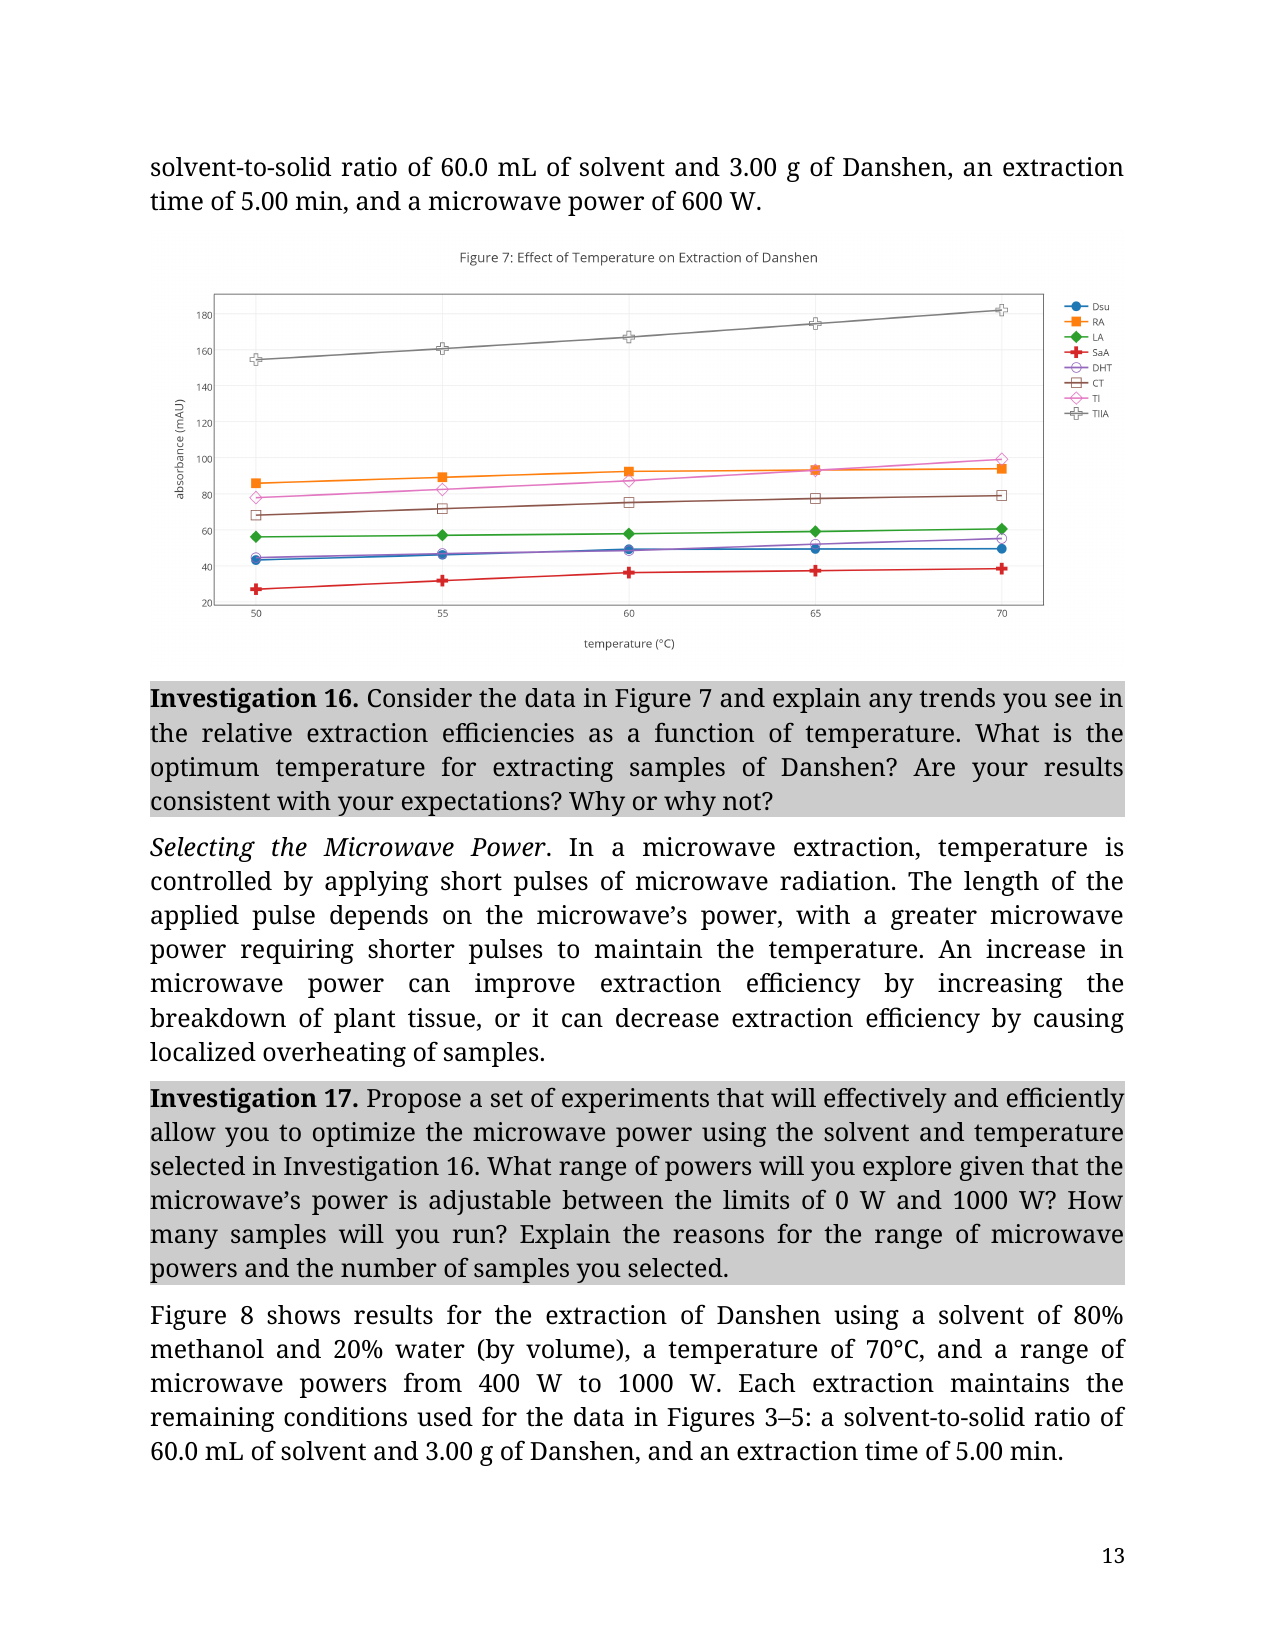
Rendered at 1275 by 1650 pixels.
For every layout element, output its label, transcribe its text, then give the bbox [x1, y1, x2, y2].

picture [150, 230, 1125, 669]
text Selecting the Microwave Power. In a microwave extraction, temperature is controlled by applying short pulses of microwave radiation. The length of the applied pulse depends on the microwave’s power, with a greater microwave power requiring shorter pulses to maintain the temperature. An increase in microwave power can improve extraction efficiency by increasing the breakdown of plant tissue, or it can decrease extraction efficiency by causing localized overheating of samples. [150, 830, 1125, 1068]
text Investigation 17. Propose a set of experiments that will effectively and efficiently allow you to optimize the microwave power using the solvent and temperature selected in Investigation 16. What range of powers will you explore given that the microwave’s power is adjustable between the limits of 0 W and 1000 W? How many samples will you run? Explain the reasons for the range of microwave powers and the number of samples you selected. [150, 1081, 1125, 1285]
text Figure 8 shows results for the extraction of Danshen using a solvent of 80% methanol and 20% water (by volume), a temperature of 70°C, and a range of microwave powers from 400 W to 1000 W. Each extraction maintains the remaining conditions used for the data in Figures 3–5: a solvent-to-solid ratio of 60.0 mL of solvent and 3.00 g of Danshen, and an extraction time of 5.00 min. [150, 1298, 1125, 1468]
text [150, 150, 1125, 218]
text Investigation 16. Consider the data in Figure 7 and explain any trends you see in the relative extraction efficiencies as a function of temperature. What is the optimum temperature for extracting samples of Danshen? Are your results consistent with your expectations? Why or why not? [150, 681, 1125, 817]
